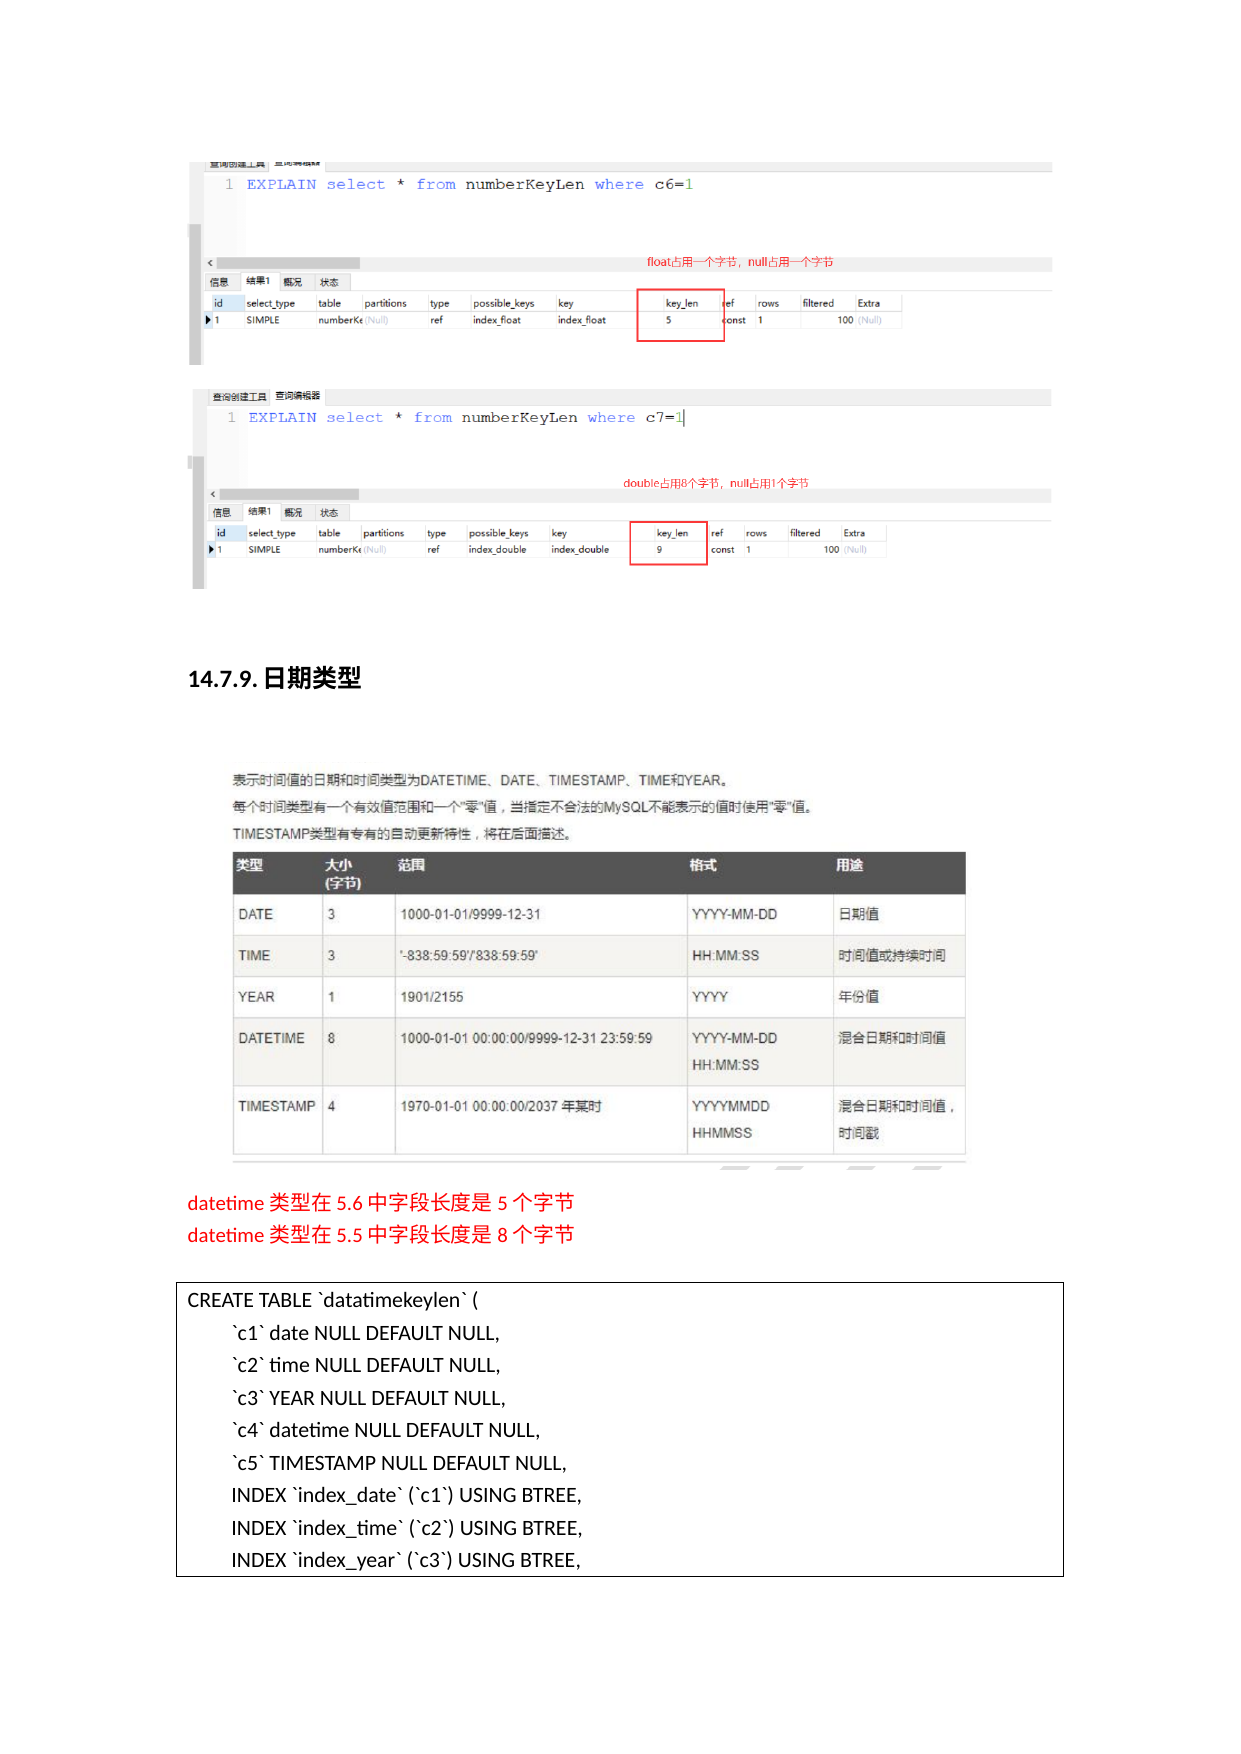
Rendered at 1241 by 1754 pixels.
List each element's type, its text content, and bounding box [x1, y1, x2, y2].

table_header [177, 1283, 1063, 1576]
picture [187, 389, 1052, 589]
text datetime 类型在 5.5 中字段长度是 8 个字节 [187, 1217, 1053, 1250]
picture [187, 762, 1052, 1170]
picture [187, 162, 1053, 365]
subtitle 日期类型 [187, 644, 1053, 709]
text datetime 类型在 5.6 中字段长度是 5 个字节 [187, 1185, 1053, 1217]
